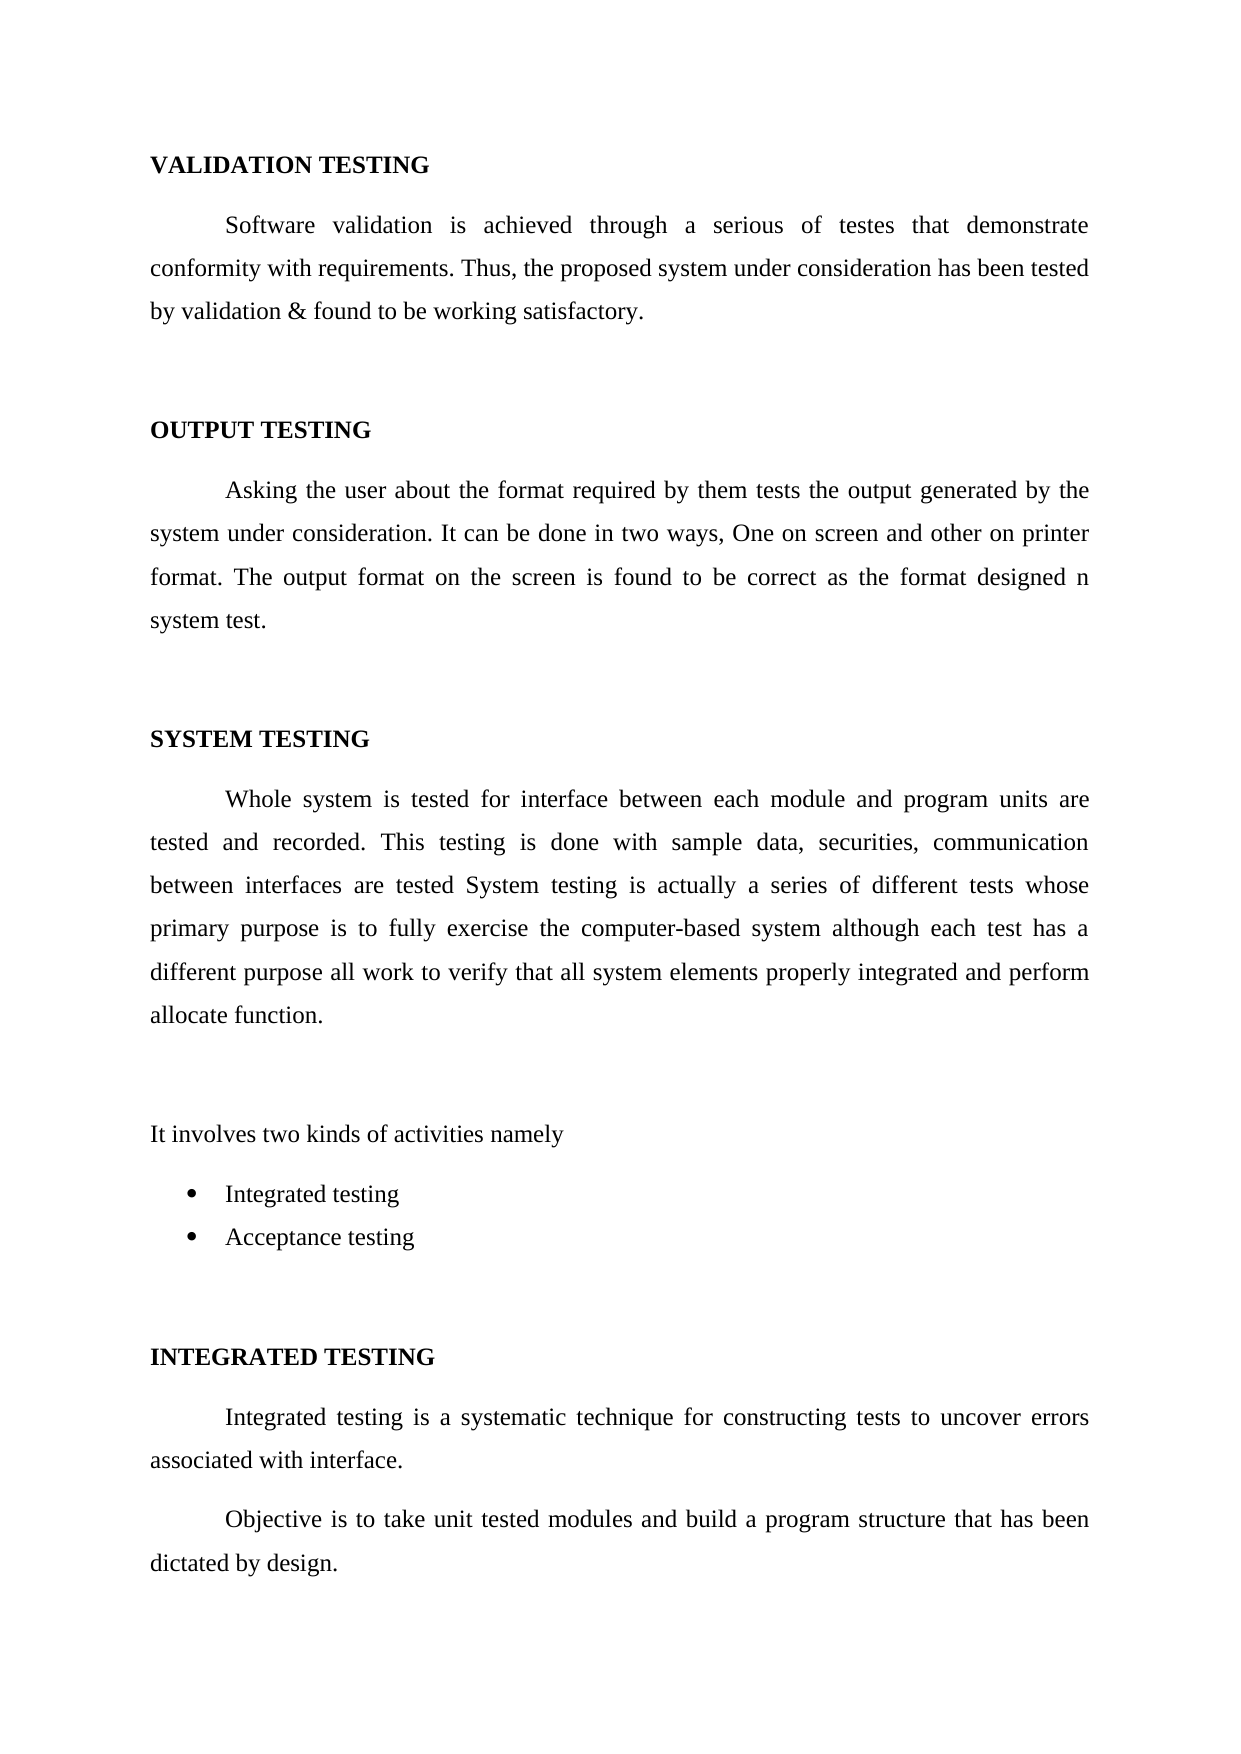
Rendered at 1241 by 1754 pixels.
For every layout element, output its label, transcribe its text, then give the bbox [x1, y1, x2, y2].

text Integrated testing is a systematic technique for constructing tests to uncover errors associated with interface. [150, 1402, 1090, 1473]
list Acceptance testing [187, 1222, 1090, 1251]
text Asking the user about the format required by them tests the output generated by the system under consideration. It can be done in two ways, One on screen and other on printer format. The output format on the screen is found to be correct as the format designed n system test. [150, 475, 1090, 633]
text Whole system is tested for interface between each module and program units are tested and recorded. This testing is done with sample data, securities, communication between interfaces are tested System testing is actually a series of different tests whose primary purpose is to fully exercise the computer-based system although each test has a different purpose all work to verify that all system elements properly integrated and perform allocate function. [150, 784, 1090, 1028]
text SYSTEM TESTING [150, 724, 1090, 753]
text Objective is to take unit tested modules and build a program structure that has been dictated by design. [150, 1504, 1090, 1576]
text VALIDATION TESTING [150, 150, 1090, 179]
text OUTPUT TESTING [150, 416, 1090, 444]
list Integrated testing [187, 1179, 1090, 1208]
text It involves two kinds of activities namely [150, 1119, 1090, 1148]
text Software validation is achieved through a serious of testes that demonstrate conformity with requirements. Thus, the proposed system under consideration has been tested by validation & found to be working satisfactory. [150, 210, 1090, 325]
text INTEGRATED TESTING [150, 1342, 1090, 1371]
